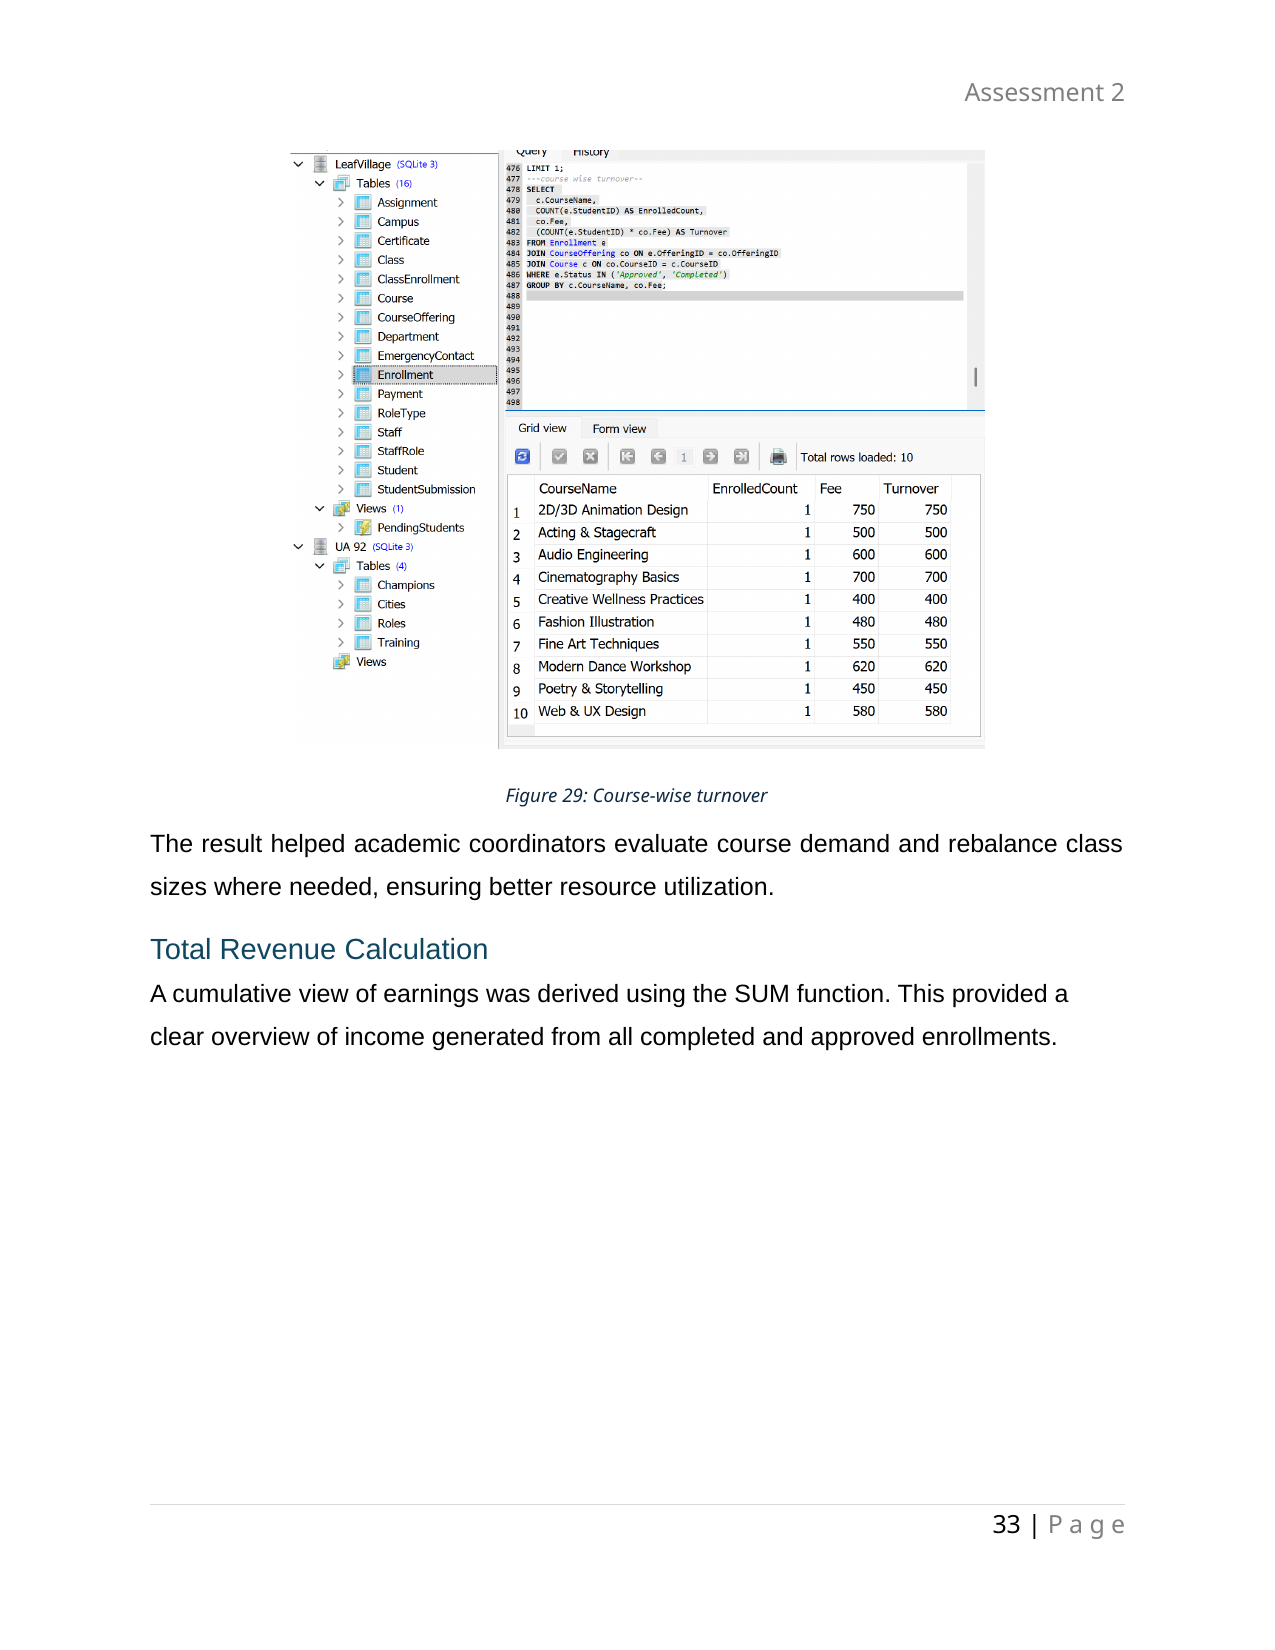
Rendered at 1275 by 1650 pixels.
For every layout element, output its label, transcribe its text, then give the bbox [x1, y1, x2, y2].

subtitle Total Revenue Calculation [150, 932, 1125, 965]
picture [290, 150, 985, 749]
text Figure 29: Course-wise turnover [150, 782, 1125, 808]
text A cumulative view of earnings was derived using the SUM function. This provided a clear overview of income generated from all completed and approved enrollments. [150, 979, 1125, 1051]
text The result helped academic coordinators evaluate course demand and rebalance class sizes where needed, ensuring better resource utilization. [150, 829, 1125, 901]
